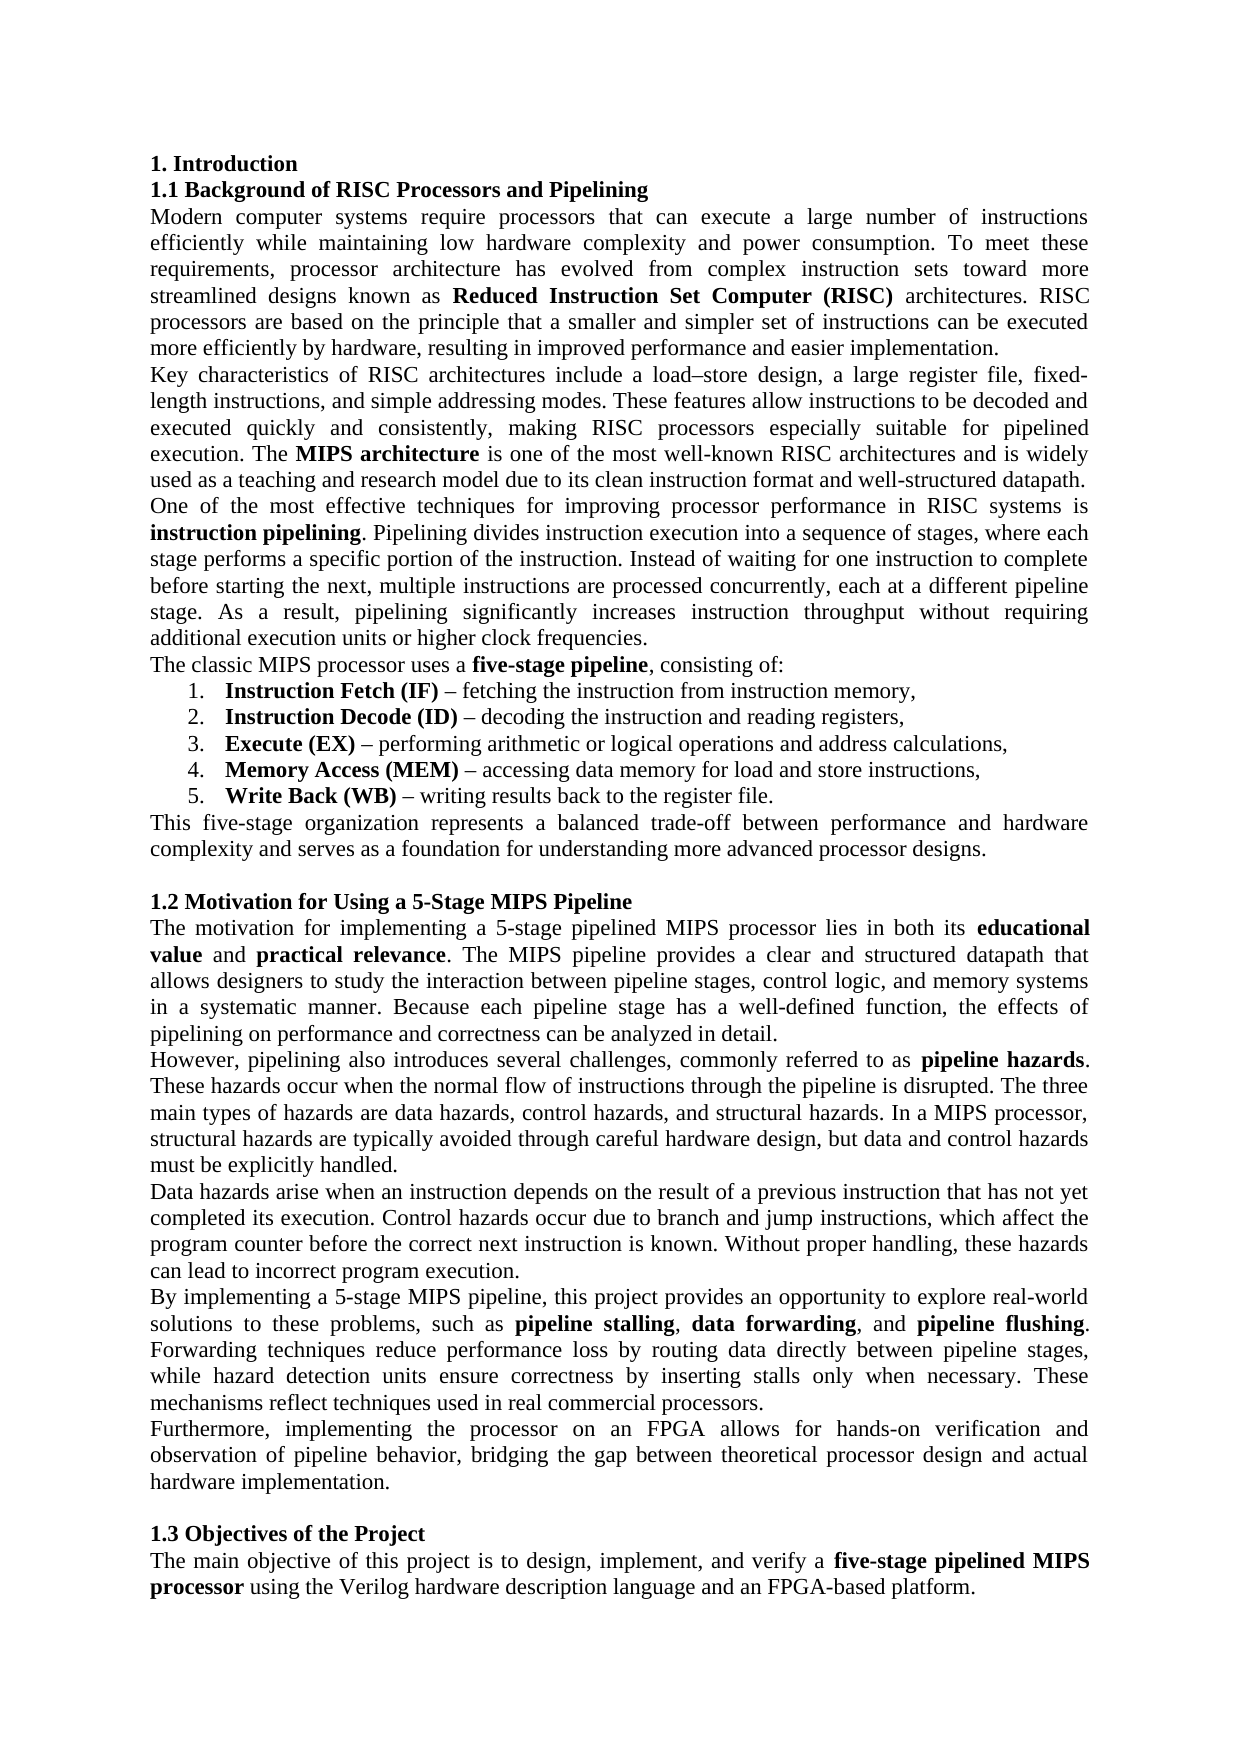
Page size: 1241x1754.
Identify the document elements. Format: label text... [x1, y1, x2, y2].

text Modern computer systems require processors that can execute a large number of instructions efficiently while maintaining low hardware complexity and power consumption. To meet these requirements, processor architecture has evolved from complex instruction sets toward more streamlined designs known as Reduced Instruction Set Computer (RISC) architectures. RISC processors are based on the principle that a smaller and simpler set of instructions can be executed more efficiently by hardware, resulting in improved performance and easier implementation. [150, 203, 1090, 361]
list Memory Access (MEM) – accessing data memory for load and store instructions, [187, 756, 1090, 782]
text Data hazards arise when an instruction depends on the result of a previous instruction that has not yet completed its execution. Control hazards occur due to branch and jump instructions, which affect the program counter before the correct next instruction is known. Without proper handling, these hazards can lead to incorrect program execution. [150, 1178, 1090, 1283]
text By implementing a 5-stage MIPS pipeline, this project provides an opportunity to explore real-world solutions to these problems, such as pipeline stalling, data forwarding, and pipeline flushing. Forwarding techniques reduce performance loss by routing data directly between pipeline stages, while hazard detection units ensure correctness by inserting stalls only when necessary. These mechanisms reflect techniques used in real commercial processors. [150, 1283, 1090, 1415]
text One of the most effective techniques for improving processor performance in RISC systems is instruction pipelining. Pipelining divides instruction execution into a sequence of stages, where each stage performs a specific portion of the instruction. Instead of waiting for one instruction to complete before starting the next, multiple instructions are processed concurrently, each at a different pipeline stage. As a result, pipelining significantly increases instruction throughput without requiring additional execution units or higher clock frequencies. [150, 493, 1090, 651]
text This five-stage organization represents a balanced trade-off between performance and hardware complexity and serves as a foundation for understanding more advanced processor designs. [150, 809, 1090, 862]
text The main objective of this project is to design, implement, and verify a five-stage pipelined MIPS processor using the Verilog hardware description language and an FPGA-based platform. [150, 1547, 1090, 1599]
list Instruction Fetch (IF) – fetching the instruction from instruction memory, [187, 677, 1090, 703]
text 1.3 Objectives of the Project [150, 1520, 1090, 1547]
list Execute (EX) – performing arithmetic or logical operations and address calculations, [187, 730, 1090, 756]
text 1.1 Background of RISC Processors and Pipelining [150, 176, 1090, 203]
list Instruction Decode (ID) – decoding the instruction and reading registers, [187, 703, 1090, 730]
text 1.2 Motivation for Using a 5-Stage MIPS Pipeline [150, 888, 1090, 914]
text The motivation for implementing a 5-stage pipelined MIPS processor lies in both its educational value and practical relevance. The MIPS pipeline provides a clear and structured datapath that allows designers to study the interaction between pipeline stages, control logic, and memory systems in a systematic manner. Because each pipeline stage has a well-defined function, the effects of pipelining on performance and correctness can be analyzed in detail. [150, 914, 1090, 1046]
list Write Back (WB) – writing results back to the register file. [187, 782, 1090, 809]
text The classic MIPS processor uses a five-stage pipeline, consisting of: [150, 651, 1090, 677]
text Key characteristics of RISC architectures include a load–store design, a large register file, fixed-length instructions, and simple addressing modes. These features allow instructions to be decoded and executed quickly and consistently, making RISC processors especially suitable for pipelined execution. The MIPS architecture is one of the most well-known RISC architectures and is widely used as a teaching and research model due to its clean instruction format and well-structured datapath. [150, 361, 1090, 493]
text However, pipelining also introduces several challenges, commonly referred to as pipeline hazards. These hazards occur when the normal flow of instructions through the pipeline is disrupted. The three main types of hazards are data hazards, control hazards, and structural hazards. In a MIPS processor, structural hazards are typically avoided through careful hardware design, but data and control hazards must be explicitly handled. [150, 1046, 1090, 1178]
text Furthermore, implementing the processor on an FPGA allows for hands-on verification and observation of pipeline behavior, bridging the gap between theoretical processor design and actual hardware implementation. [150, 1415, 1090, 1494]
text 1. Introduction [150, 150, 1090, 176]
